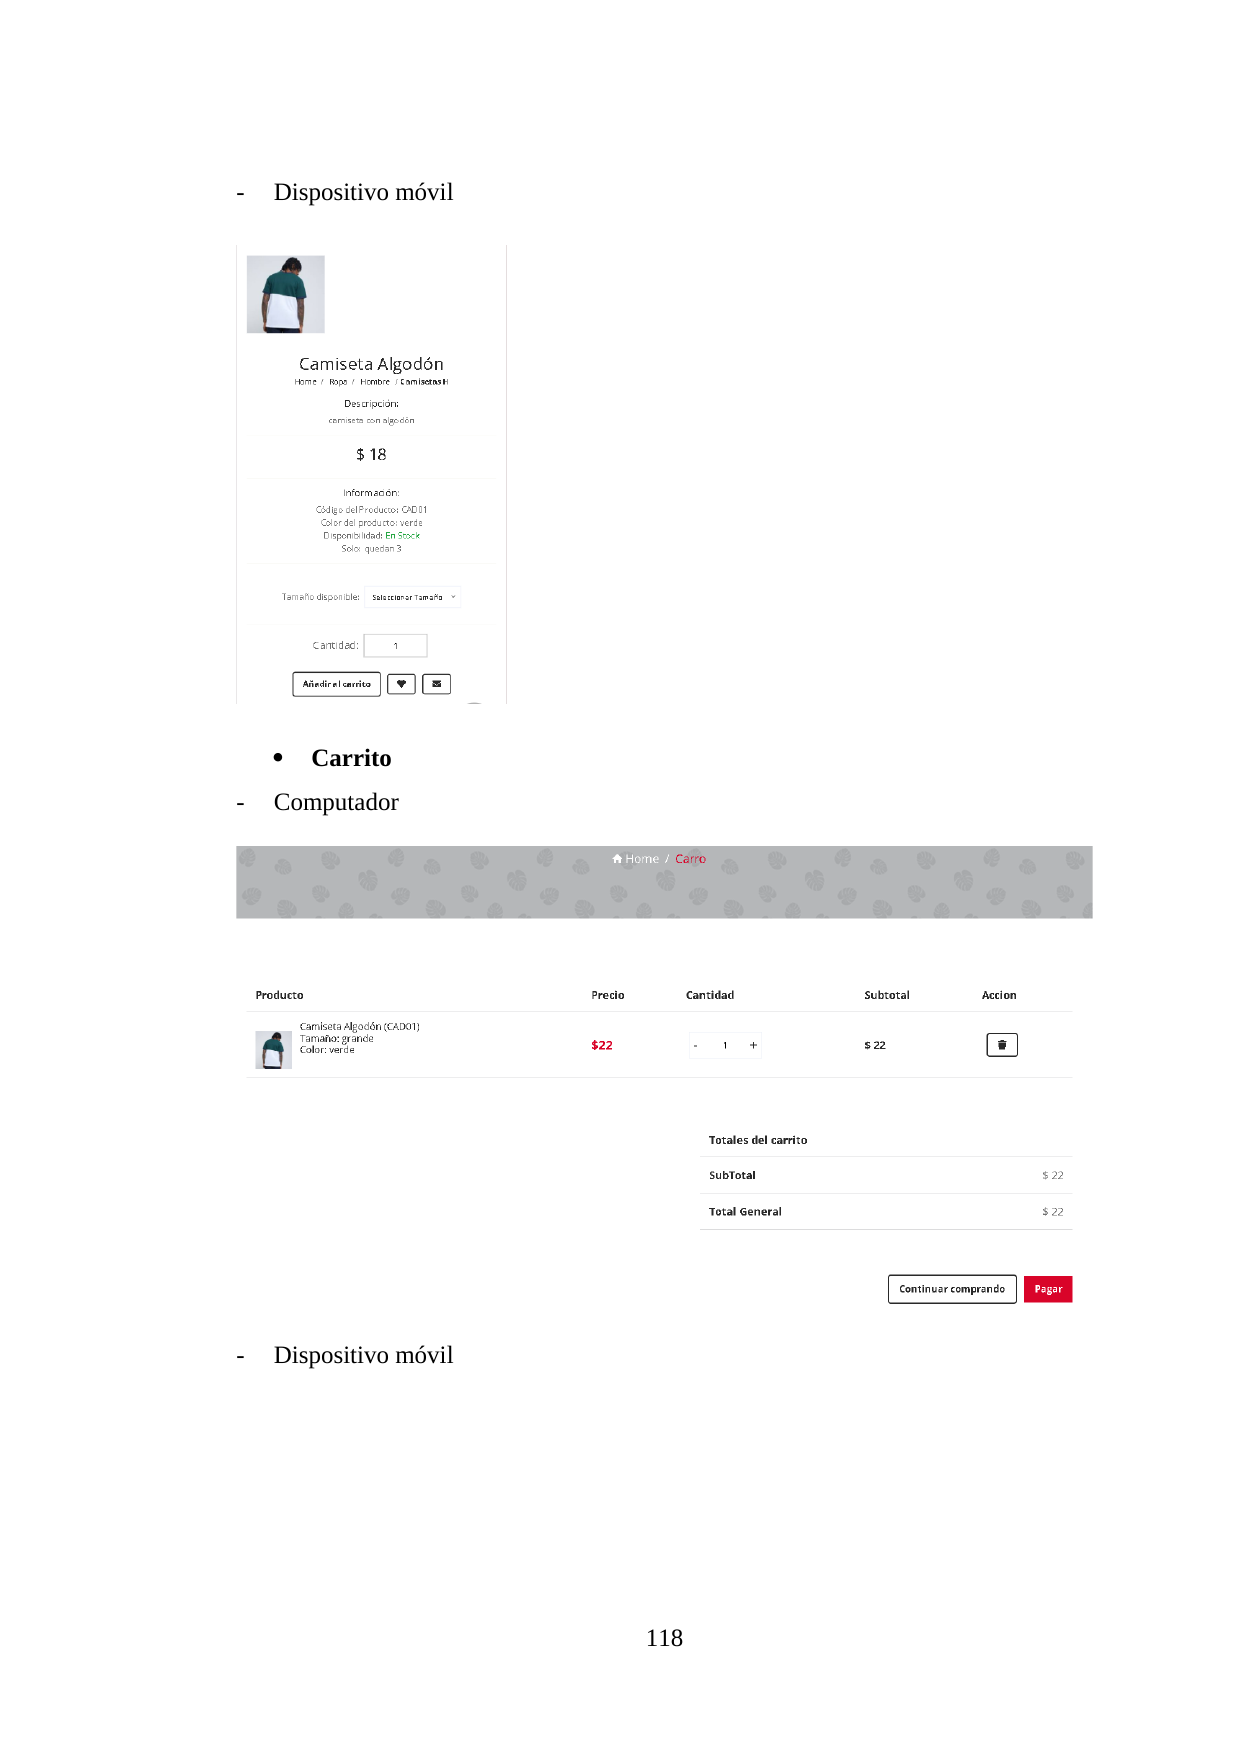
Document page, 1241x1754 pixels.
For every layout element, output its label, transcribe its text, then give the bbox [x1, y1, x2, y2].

list Carrito [274, 743, 1092, 772]
list Computador [236, 787, 1092, 815]
list Dispositivo móvil [236, 1340, 1092, 1369]
picture [236, 846, 1093, 1310]
list Dispositivo móvil [236, 177, 1092, 206]
picture [236, 245, 507, 704]
